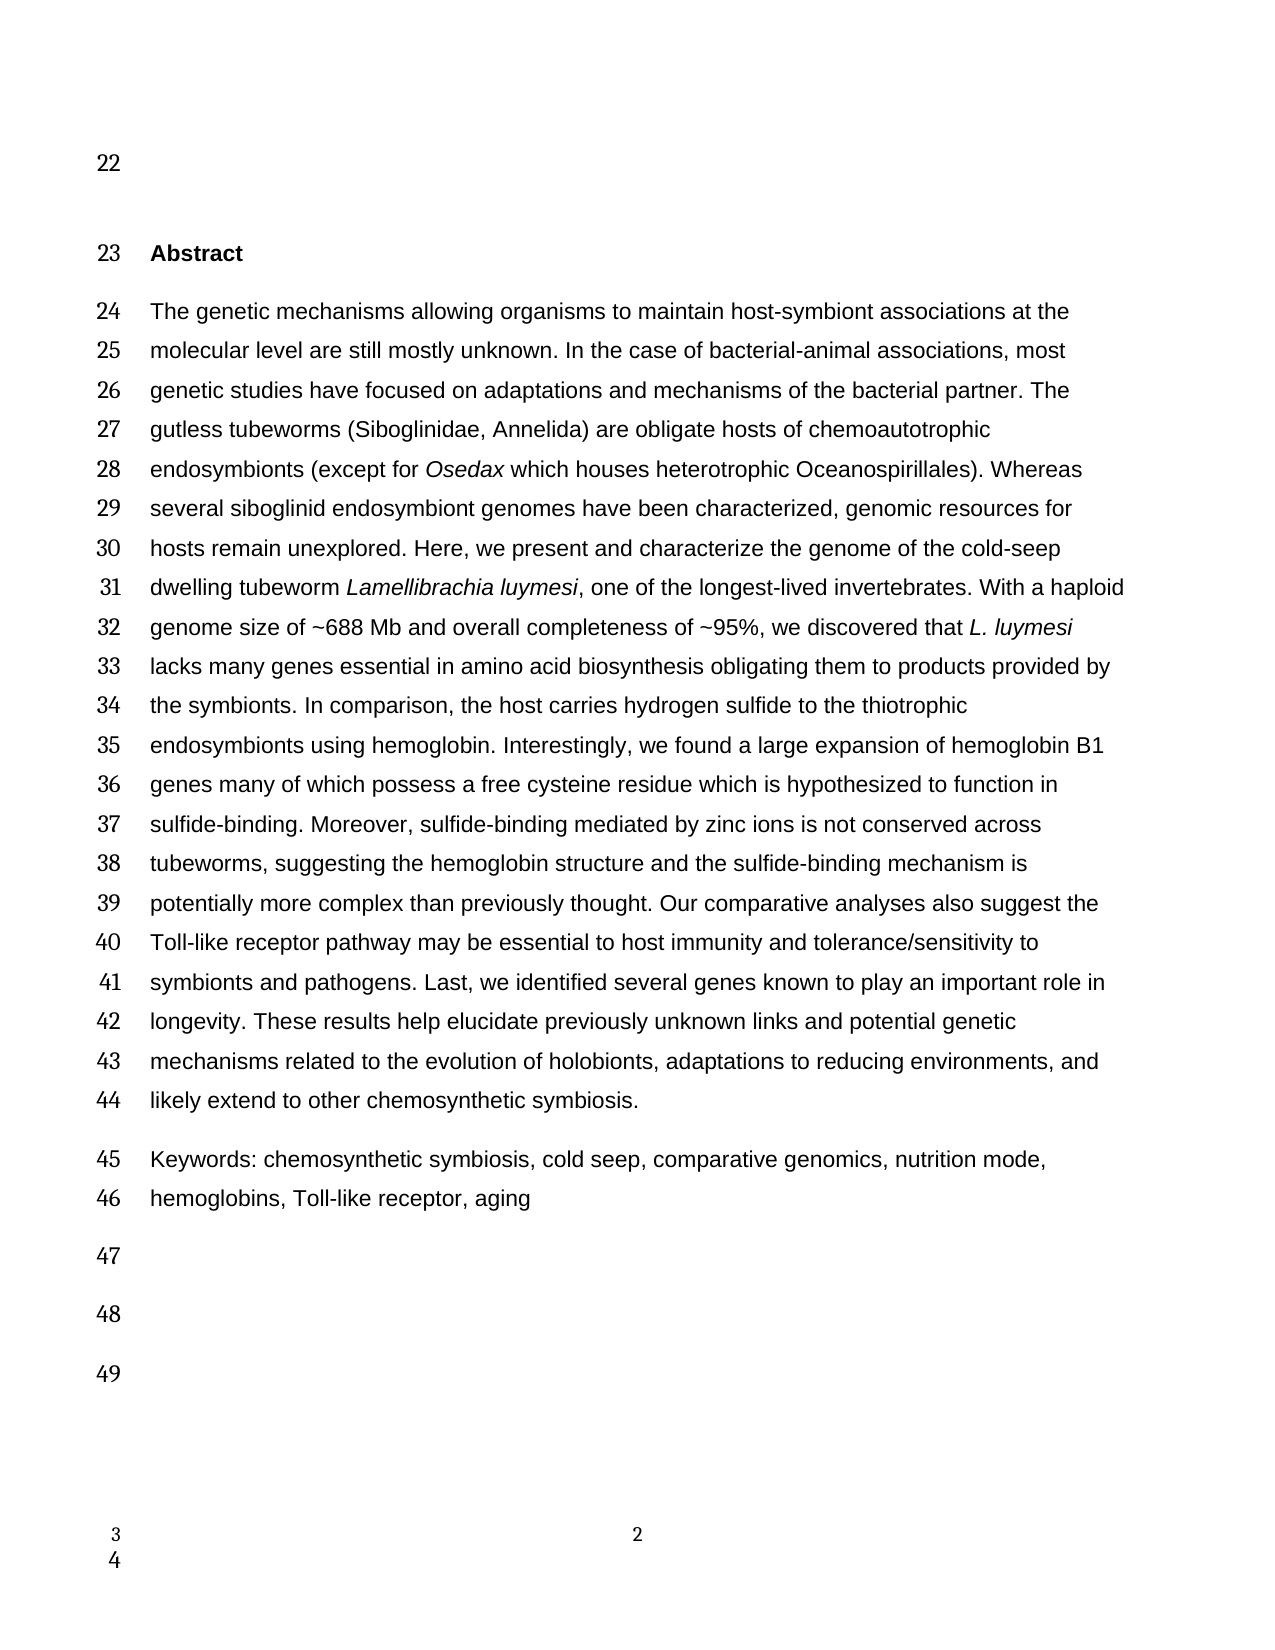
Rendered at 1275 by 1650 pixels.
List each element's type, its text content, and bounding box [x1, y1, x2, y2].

text Keywords: chemosynthetic symbiosis, cold seep, comparative genomics, nutrition mode, hemoglobins, Toll-like receptor, aging [150, 1146, 1125, 1211]
text The genetic mechanisms allowing organisms to maintain host-symbiont associations at the molecular level are still mostly unknown. In the case of bacterial-animal associations, most genetic studies have focused on adaptations and mechanisms of the bacterial partner. The gutless tubeworms (Siboglinidae, Annelida) are obligate hosts of chemoautotrophic endosymbionts (except for Osedax which houses heterotrophic Oceanospirillales). Whereas several siboglinid endosymbiont genomes have been characterized, genomic resources for hosts remain unexplored. Here, we present and characterize the genome of the cold-seep dwelling tubeworm Lamellibrachia luymesi, one of the longest-lived invertebrates. With a haploid genome size of ~688 Mb and overall completeness of ~95%, we discovered that L. luymesi lacks many genes essential in amino acid biosynthesis obligating them to products provided by the symbionts. In comparison, the host carries hydrogen sulfide to the thiotrophic endosymbionts using hemoglobin. Interestingly, we found a large expansion of hemoglobin B1 genes many of which possess a free cysteine residue which is hypothesized to function in sulfide-binding. Moreover, sulfide-binding mediated by zinc ions is not conserved across tubeworms, suggesting the hemoglobin structure and the sulfide-binding mechanism is potentially more complex than previously thought. Our comparative analyses also suggest the Toll-like receptor pathway may be essential to host immunity and tolerance/sensitivity to symbionts and pathogens. Last, we identified several genes known to play an important role in longevity. These results help elucidate previously unknown links and potential genetic mechanisms related to the evolution of holobionts, adaptations to reducing environments, and likely extend to other chemosynthetic symbiosis. [150, 298, 1125, 1114]
subtitle Abstract [150, 239, 1125, 266]
